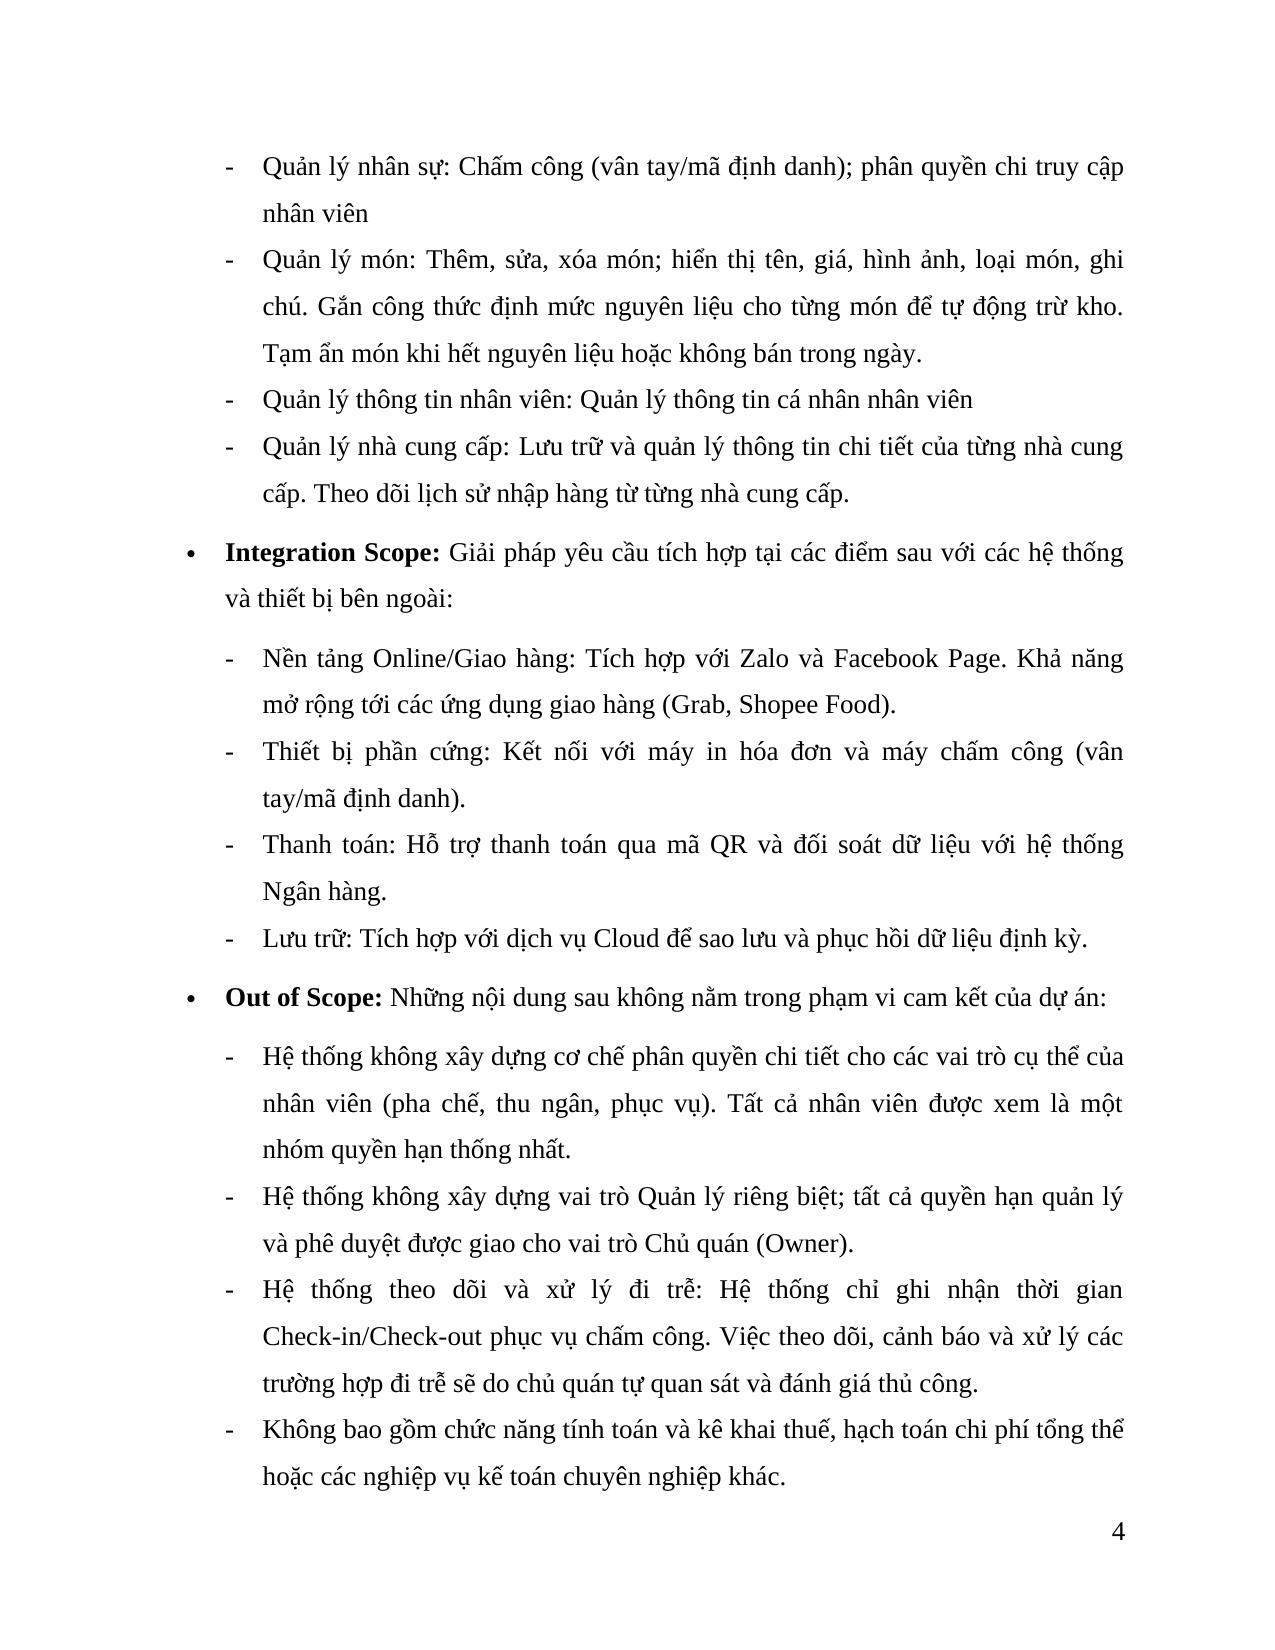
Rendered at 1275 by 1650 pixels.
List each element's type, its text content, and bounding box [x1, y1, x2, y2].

list Không bao gồm chức năng tính toán và kê khai thuế, hạch toán chi phí tổng thể hoặc các nghiệp vụ kế toán chuyên nghiệp khác. [225, 1413, 1125, 1491]
list Hệ thống theo dõi và xử lý đi trễ: Hệ thống chỉ ghi nhận thời gian Check-in/Check-out phục vụ chấm công. Việc theo dõi, cảnh báo và xử lý các trường hợp đi trễ sẽ do chủ quán tự quan sát và đánh giá thủ công. [225, 1273, 1125, 1398]
list Out of Scope: Những nội dung sau không nằm trong phạm vi cam kết của dự án: [187, 981, 1125, 1012]
list Integration Scope: Giải pháp yêu cầu tích hợp tại các điểm sau với các hệ thống và thiết bị bên ngoài: [187, 536, 1125, 614]
list Nền tảng Online/Giao hàng: Tích hợp với Zalo và Facebook Page. Khả năng mở rộng tới các ứng dụng giao hàng (Grab, Shopee Food). [225, 642, 1125, 719]
list Quản lý món: Thêm, sửa, xóa món; hiển thị tên, giá, hình ảnh, loại món, ghi chú. Gắn công thức định mức nguyên liệu cho từng món để tự động trừ kho. Tạm ẩn món khi hết nguyên liệu hoặc không bán trong ngày. [225, 243, 1125, 368]
list Quản lý nhà cung cấp: Lưu trữ và quản lý thông tin chi tiết của từng nhà cung cấp. Theo dõi lịch sử nhập hàng từ từng nhà cung cấp. [225, 430, 1125, 508]
list Quản lý nhân sự: Chấm công (vân tay/mã định danh); phân quyền chi truy cập nhân viên [225, 150, 1125, 228]
list Lưu trữ: Tích hợp với dịch vụ Cloud để sao lưu và phục hồi dữ liệu định kỳ. [225, 922, 1125, 953]
list Quản lý thông tin nhân viên: Quản lý thông tin cá nhân nhân viên [225, 383, 1125, 414]
list Hệ thống không xây dựng cơ chế phân quyền chi tiết cho các vai trò cụ thể của nhân viên (pha chế, thu ngân, phục vụ). Tất cả nhân viên được xem là một nhóm quyền hạn thống nhất. [225, 1040, 1125, 1164]
list Hệ thống không xây dựng vai trò Quản lý riêng biệt; tất cả quyền hạn quản lý và phê duyệt được giao cho vai trò Chủ quán (Owner). [225, 1180, 1125, 1258]
list Thiết bị phần cứng: Kết nối với máy in hóa đơn và máy chấm công (vân tay/mã định danh). [225, 735, 1125, 813]
list Thanh toán: Hỗ trợ thanh toán qua mã QR và đối soát dữ liệu với hệ thống Ngân hàng. [225, 828, 1125, 906]
